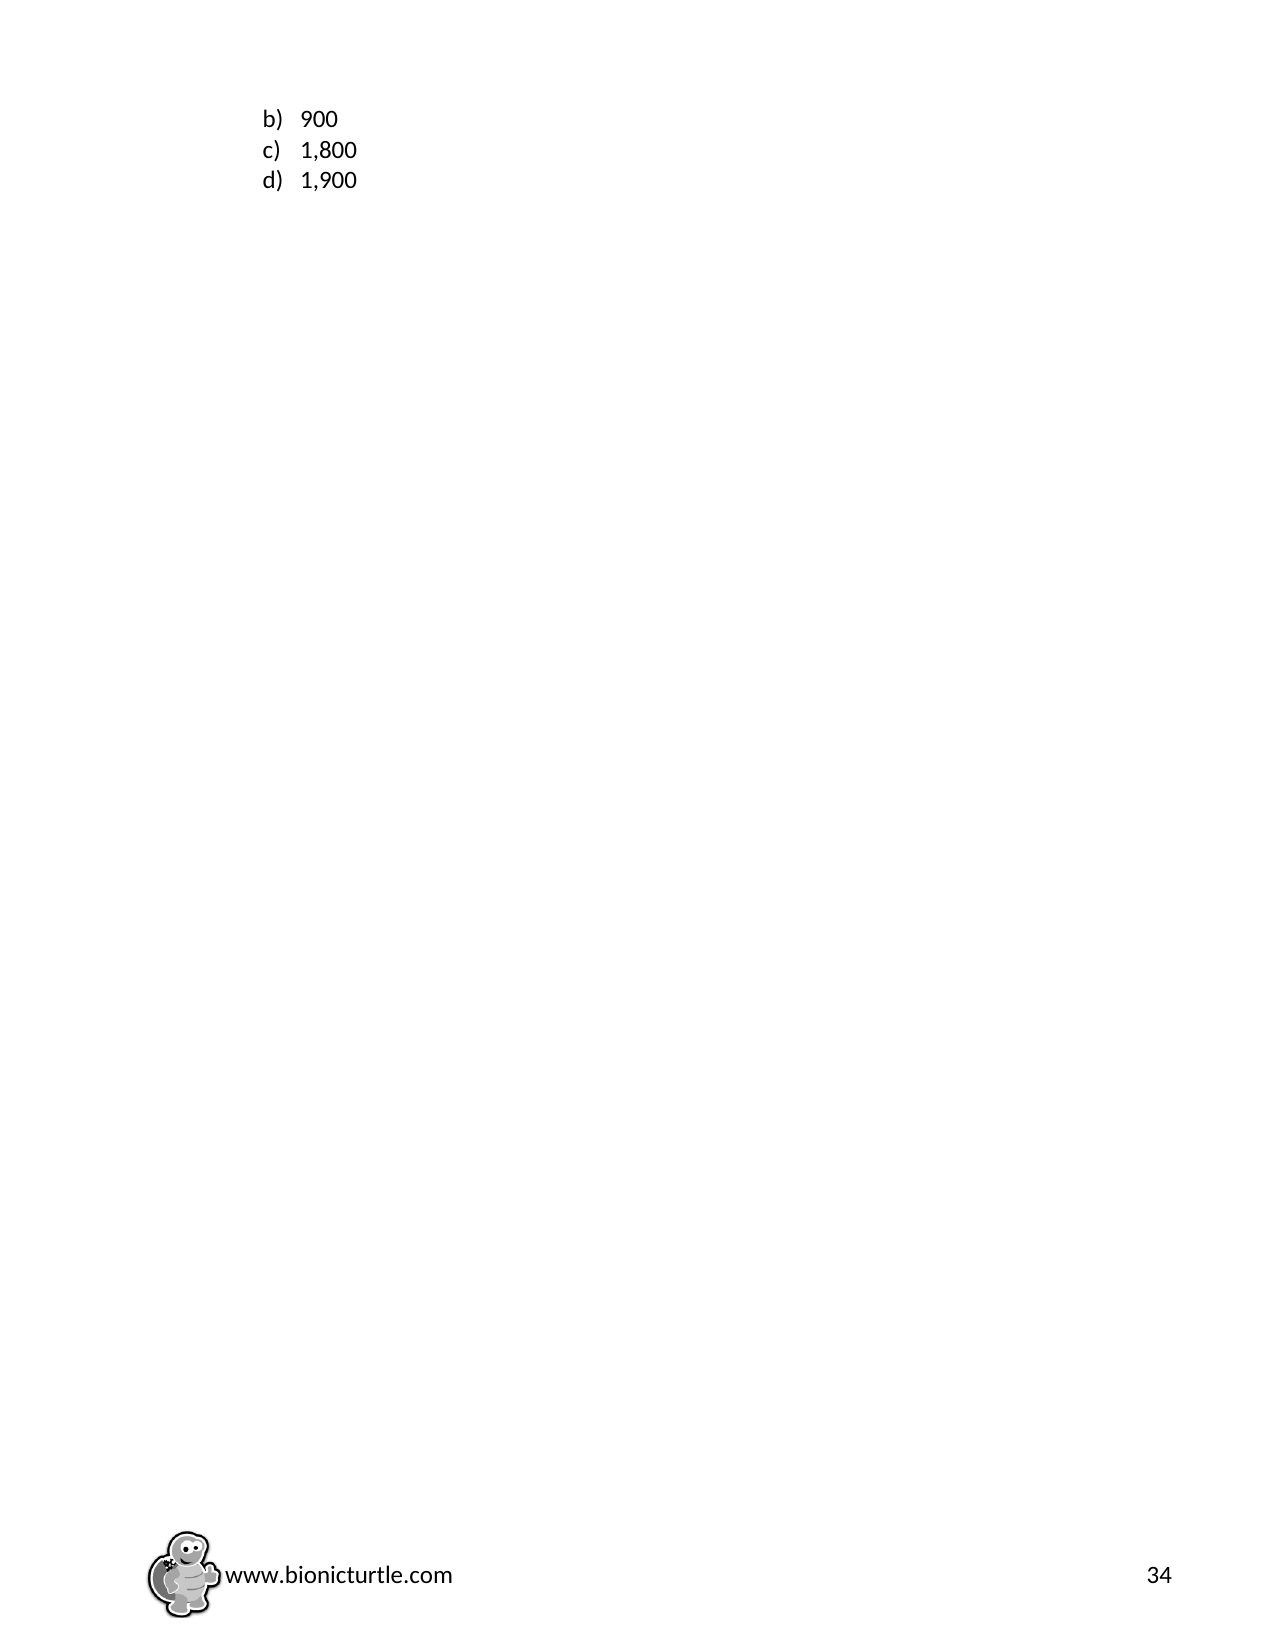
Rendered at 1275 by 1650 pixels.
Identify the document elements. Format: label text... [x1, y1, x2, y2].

list 900 [262, 103, 1172, 134]
list 1,900 [262, 164, 1172, 195]
list 1,800 [262, 134, 1172, 164]
